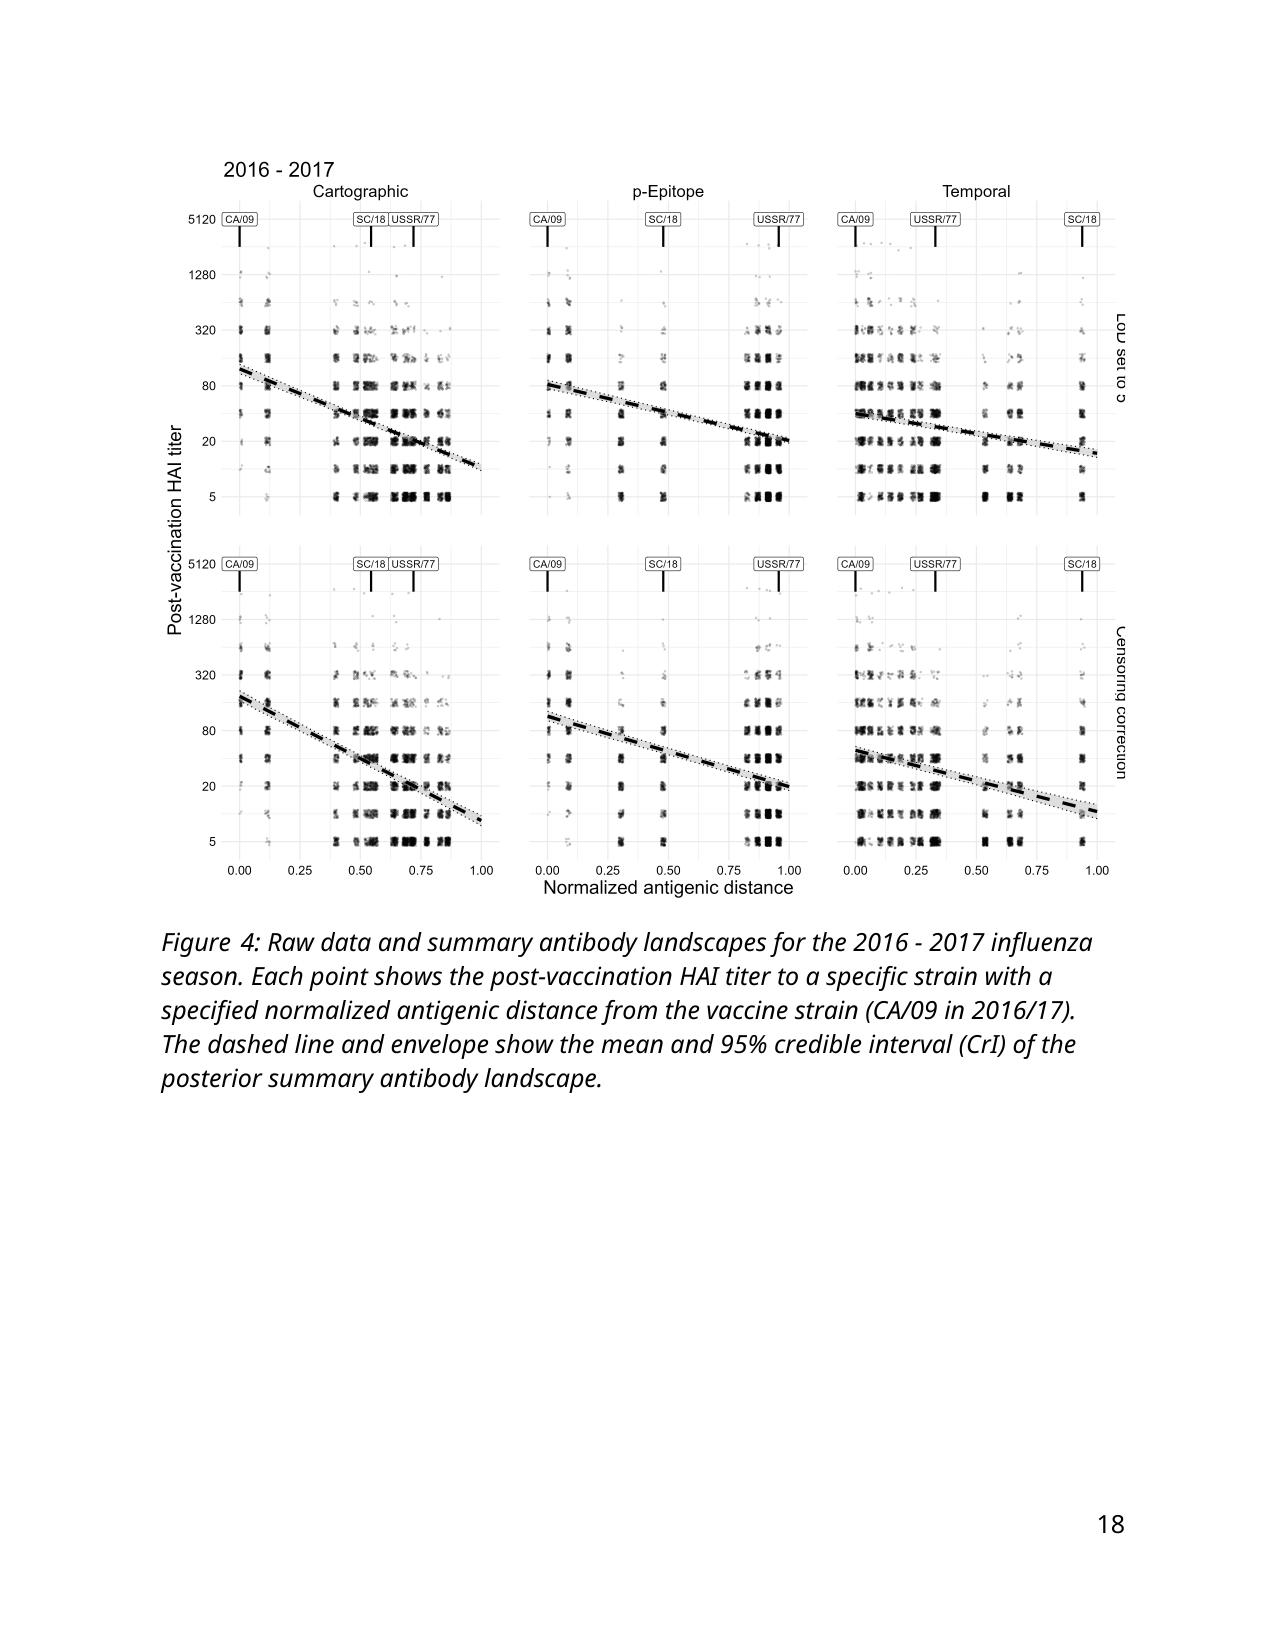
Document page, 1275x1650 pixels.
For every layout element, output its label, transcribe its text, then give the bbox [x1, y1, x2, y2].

picture [161, 153, 1125, 904]
table_cell Figure 4: Raw data and summary antibody landscapes for the 2016 - 2017 influenza season. Each point shows the post-vaccination HAI titer to a specific strain with a specified normalized antigenic distance from the vaccine strain (CA/09 in 2016/17). The dashed line and envelope show the mean and 95% credible interval (CrI) of the posterior summary antibody landscape. [150, 150, 1125, 1107]
